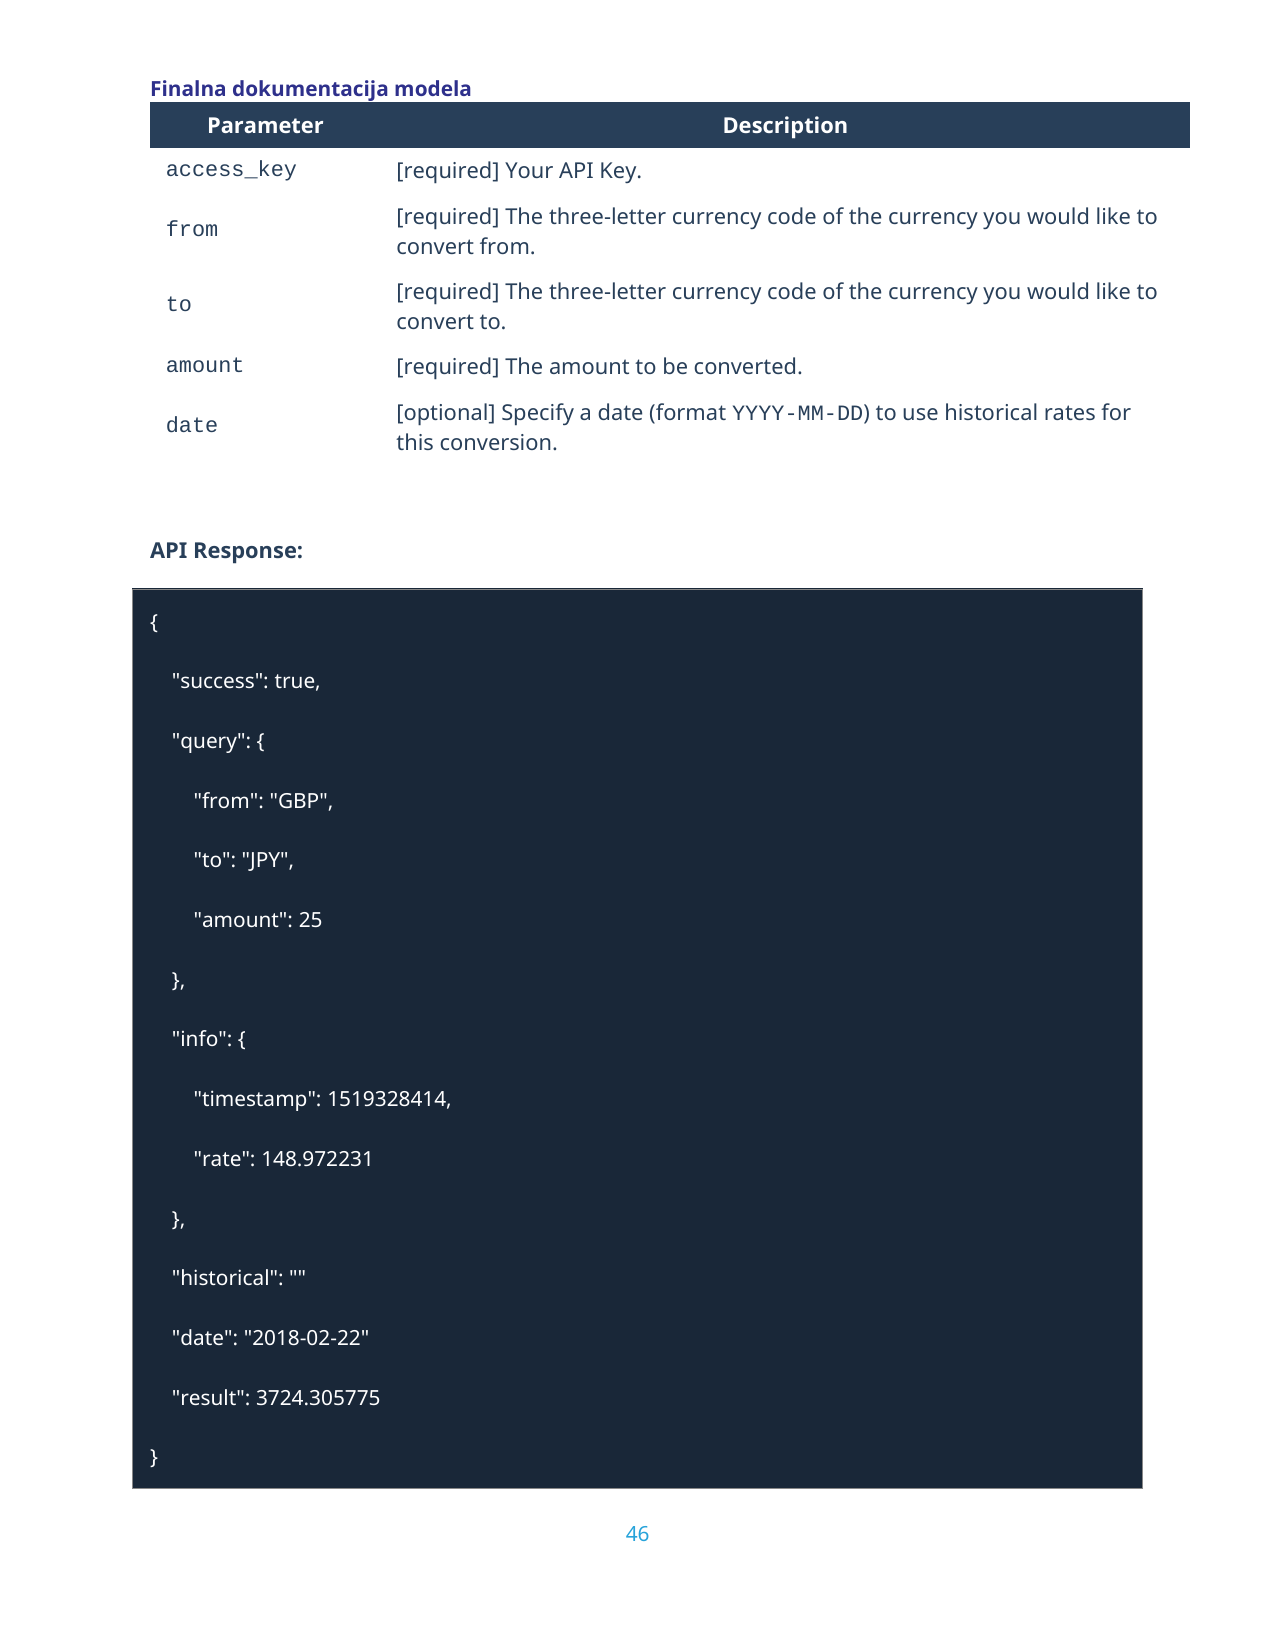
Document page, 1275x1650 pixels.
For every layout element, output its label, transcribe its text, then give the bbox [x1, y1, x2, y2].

table_cell from [150, 193, 381, 268]
table_header Description [381, 102, 1190, 148]
text { [133, 590, 1142, 635]
text "timestamp": 1519328414, [133, 1066, 1142, 1113]
text }, [133, 1185, 1142, 1232]
text "success": true, [133, 648, 1142, 695]
table_cell [required] The three-letter currency code of the currency you would like to convert from. [381, 193, 1190, 268]
table_cell [optional] Specify a date (format YYYY-MM-DD) to use historical rates for this conversion. [381, 389, 1190, 464]
table_cell to [150, 268, 381, 343]
text "query": { [133, 708, 1142, 754]
table_cell [required] The three-letter currency code of the currency you would like to convert to. [381, 268, 1190, 343]
table_cell amount [150, 344, 381, 389]
text "historical": "" [133, 1245, 1142, 1292]
text API Response: [150, 534, 1125, 565]
text "date": "2018-02-22" [133, 1305, 1142, 1351]
table_cell access_key [150, 148, 381, 193]
text } [133, 1424, 1142, 1488]
table_header Parameter [150, 102, 381, 148]
text "info": { [133, 1006, 1142, 1053]
text "result": 3724.305775 [133, 1364, 1142, 1411]
text }, [133, 947, 1142, 993]
text "rate": 148.972231 [133, 1126, 1142, 1172]
table_cell [required] Your API Key. [381, 148, 1190, 193]
text "to": "JPY", [133, 827, 1142, 874]
table_cell date [150, 389, 381, 464]
text "from": "GBP", [133, 768, 1142, 814]
table_cell [required] The amount to be converted. [381, 344, 1190, 389]
text "amount": 25 [133, 887, 1142, 934]
